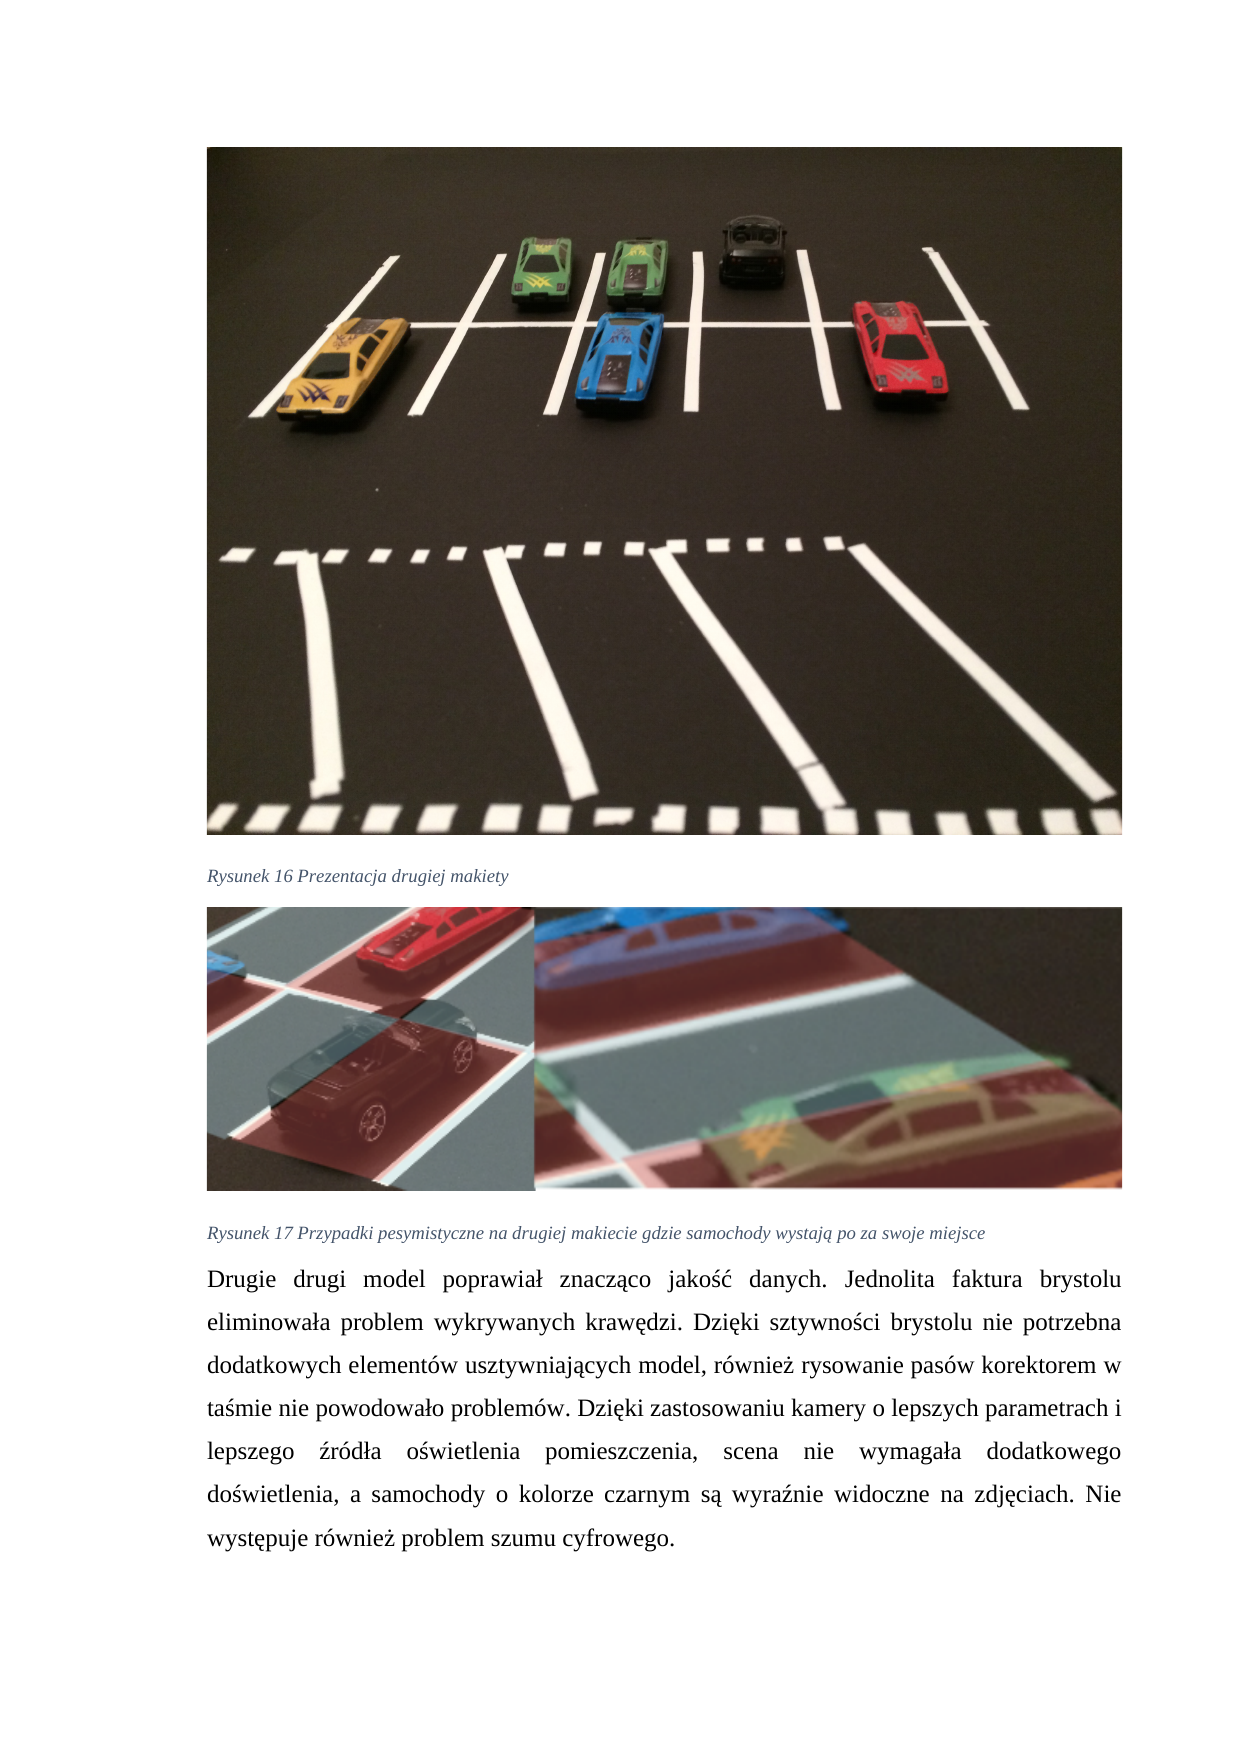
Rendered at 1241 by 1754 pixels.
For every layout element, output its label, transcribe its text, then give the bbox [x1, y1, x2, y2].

text Drugie drugi model poprawiał znacząco jakość danych. Jednolita faktura brystolu eliminowała problem wykrywanych krawędzi. Dzięki sztywności brystolu nie potrzebna dodatkowych elementów usztywniających model, również rysowanie pasów korektorem w taśmie nie powodowało problemów. Dzięki zastosowaniu kamery o lepszych parametrach i lepszego źródła oświetlenia pomieszczenia, scena nie wymagała dodatkowego doświetlenia, a samochody o kolorze czarnym są wyraźnie widoczne na zdjęciach. Nie występuje również problem szumu cyfrowego. [207, 1264, 1122, 1551]
text Rysunek Prezentacja drugiej makiety [207, 865, 1122, 887]
picture [206, 907, 1123, 1191]
picture [206, 147, 1123, 835]
text Rysunek Przypadki pesymistyczne na drugiej makiecie gdzie samochody wystają po za swoje miejsce [207, 1222, 1122, 1243]
